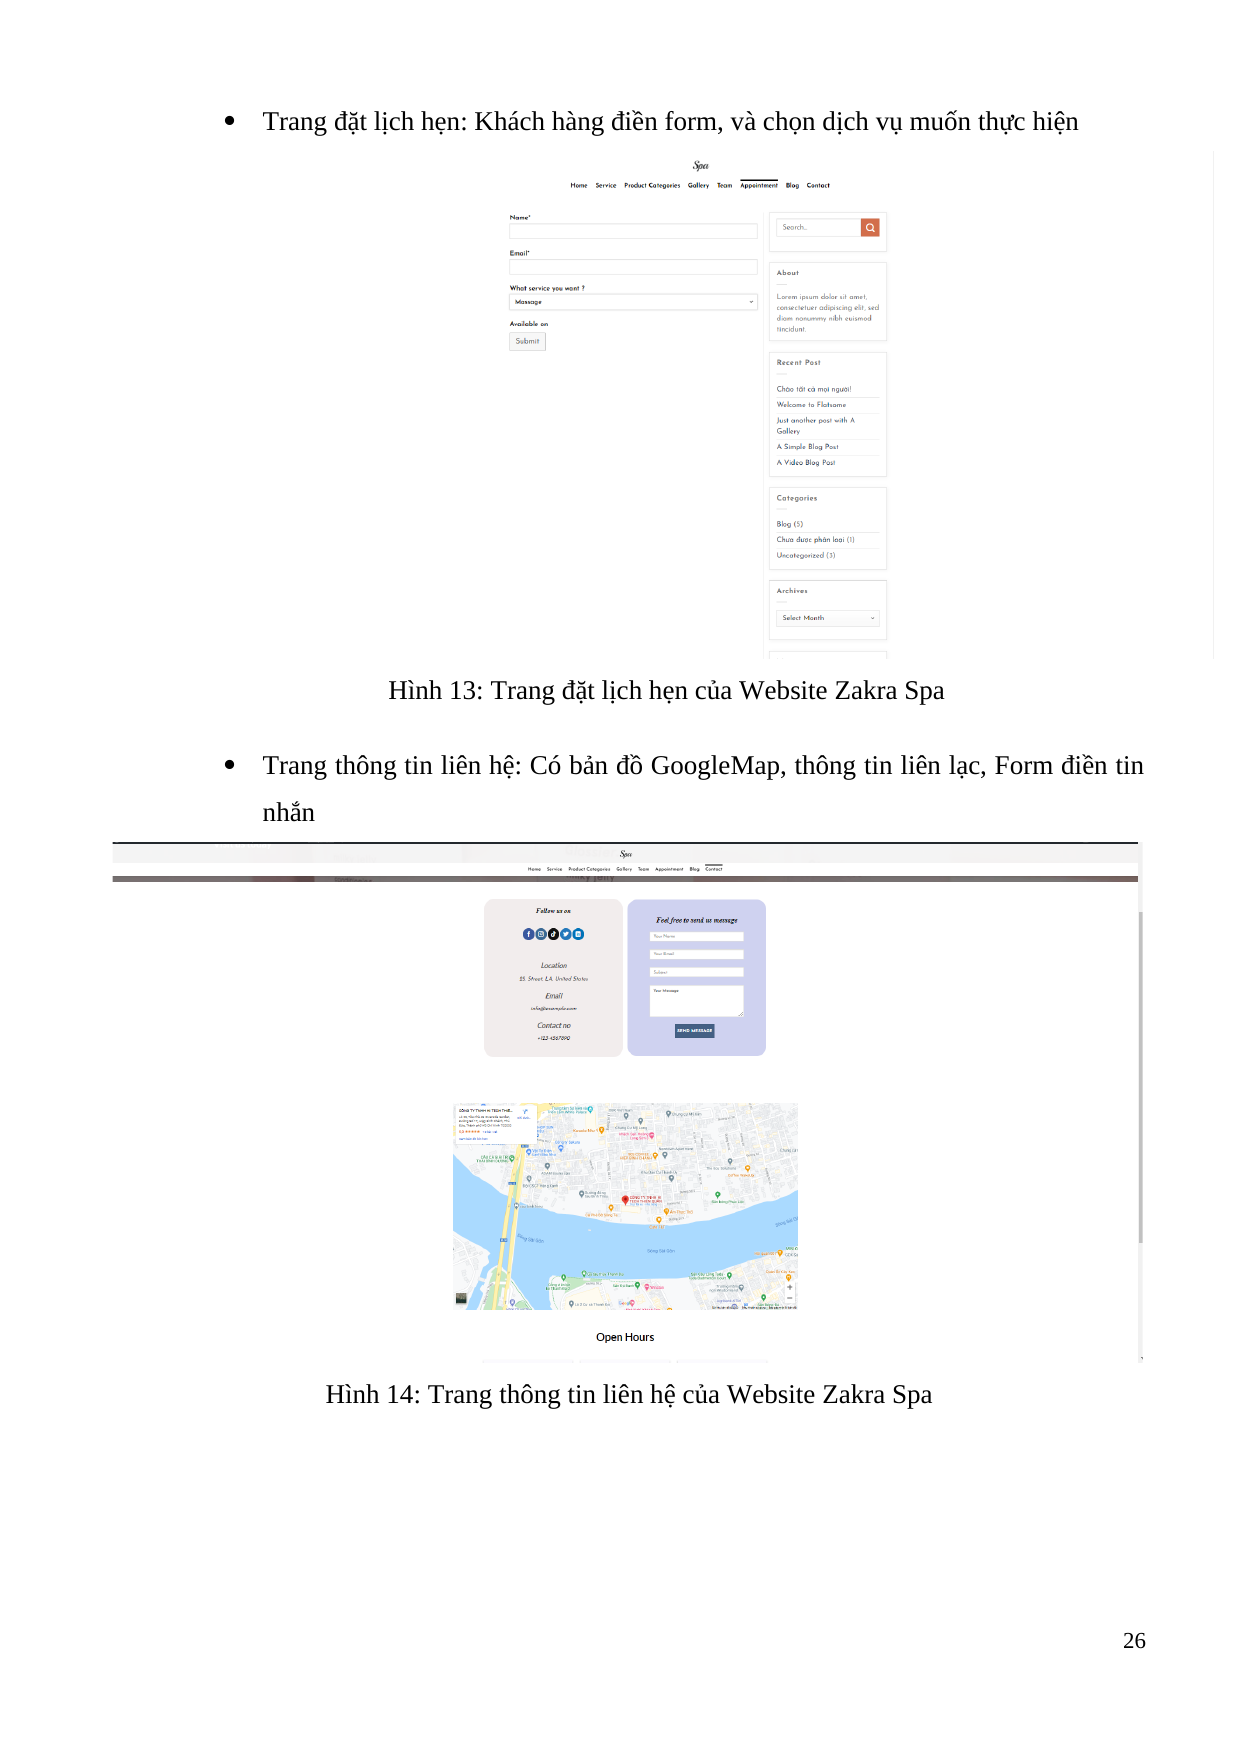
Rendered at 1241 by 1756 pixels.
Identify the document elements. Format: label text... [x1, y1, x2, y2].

picture [187, 151, 1214, 659]
list Trang đặt lịch hẹn: Khách hàng điền form, và chọn dịch vụ muốn thực hiện [225, 105, 1146, 136]
list Trang thông tin liên hệ: Có bản đồ GoogleMap, thông tin liên lạc, Form điền tin nhắn [225, 749, 1146, 827]
text Hình 13: Trang đặt lịch hẹn của Website Zakra Spa [112, 674, 1146, 705]
text Hình 14: Trang thông tin liên hệ của Website Zakra Spa [112, 1378, 1146, 1409]
picture [112, 842, 1143, 1363]
